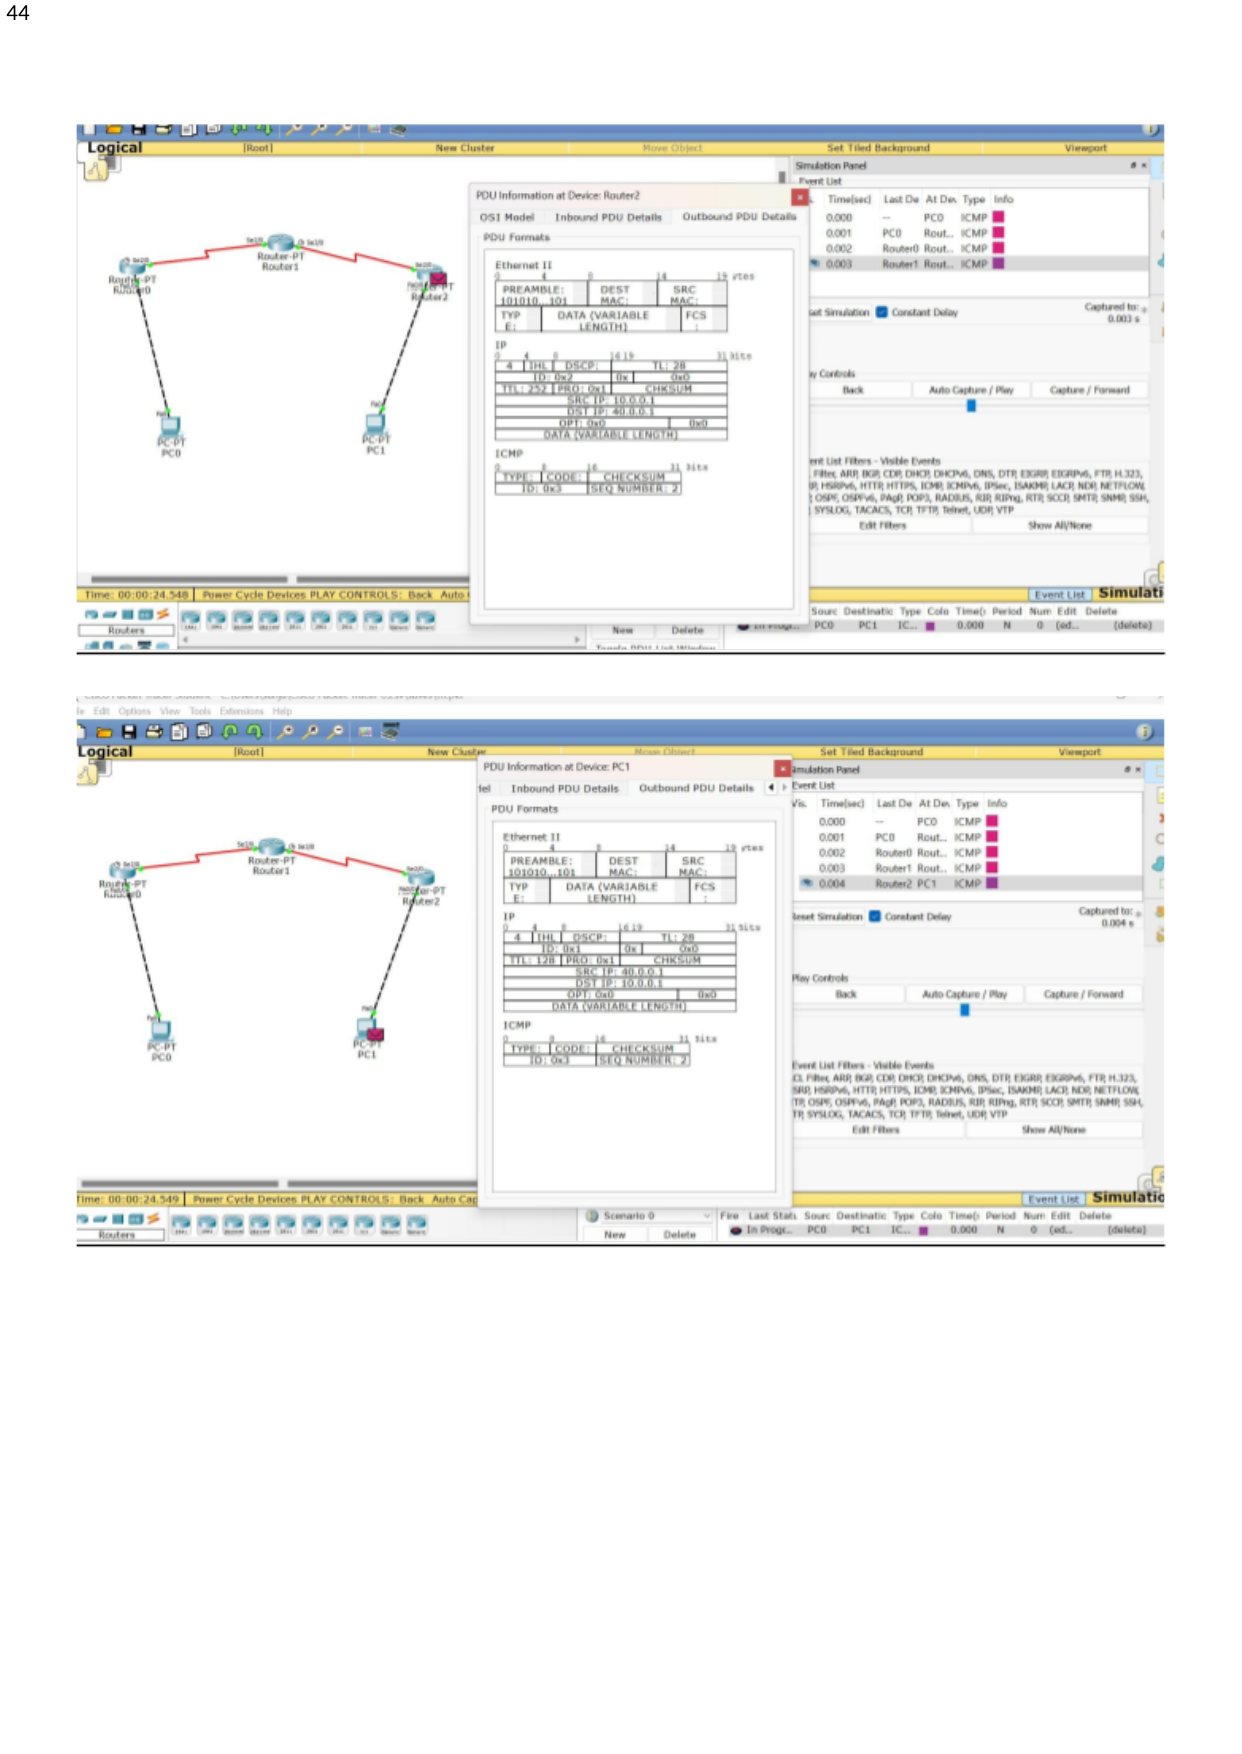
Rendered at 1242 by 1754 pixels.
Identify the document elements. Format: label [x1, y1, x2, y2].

picture [76, 77, 1174, 667]
picture [76, 696, 1174, 1259]
